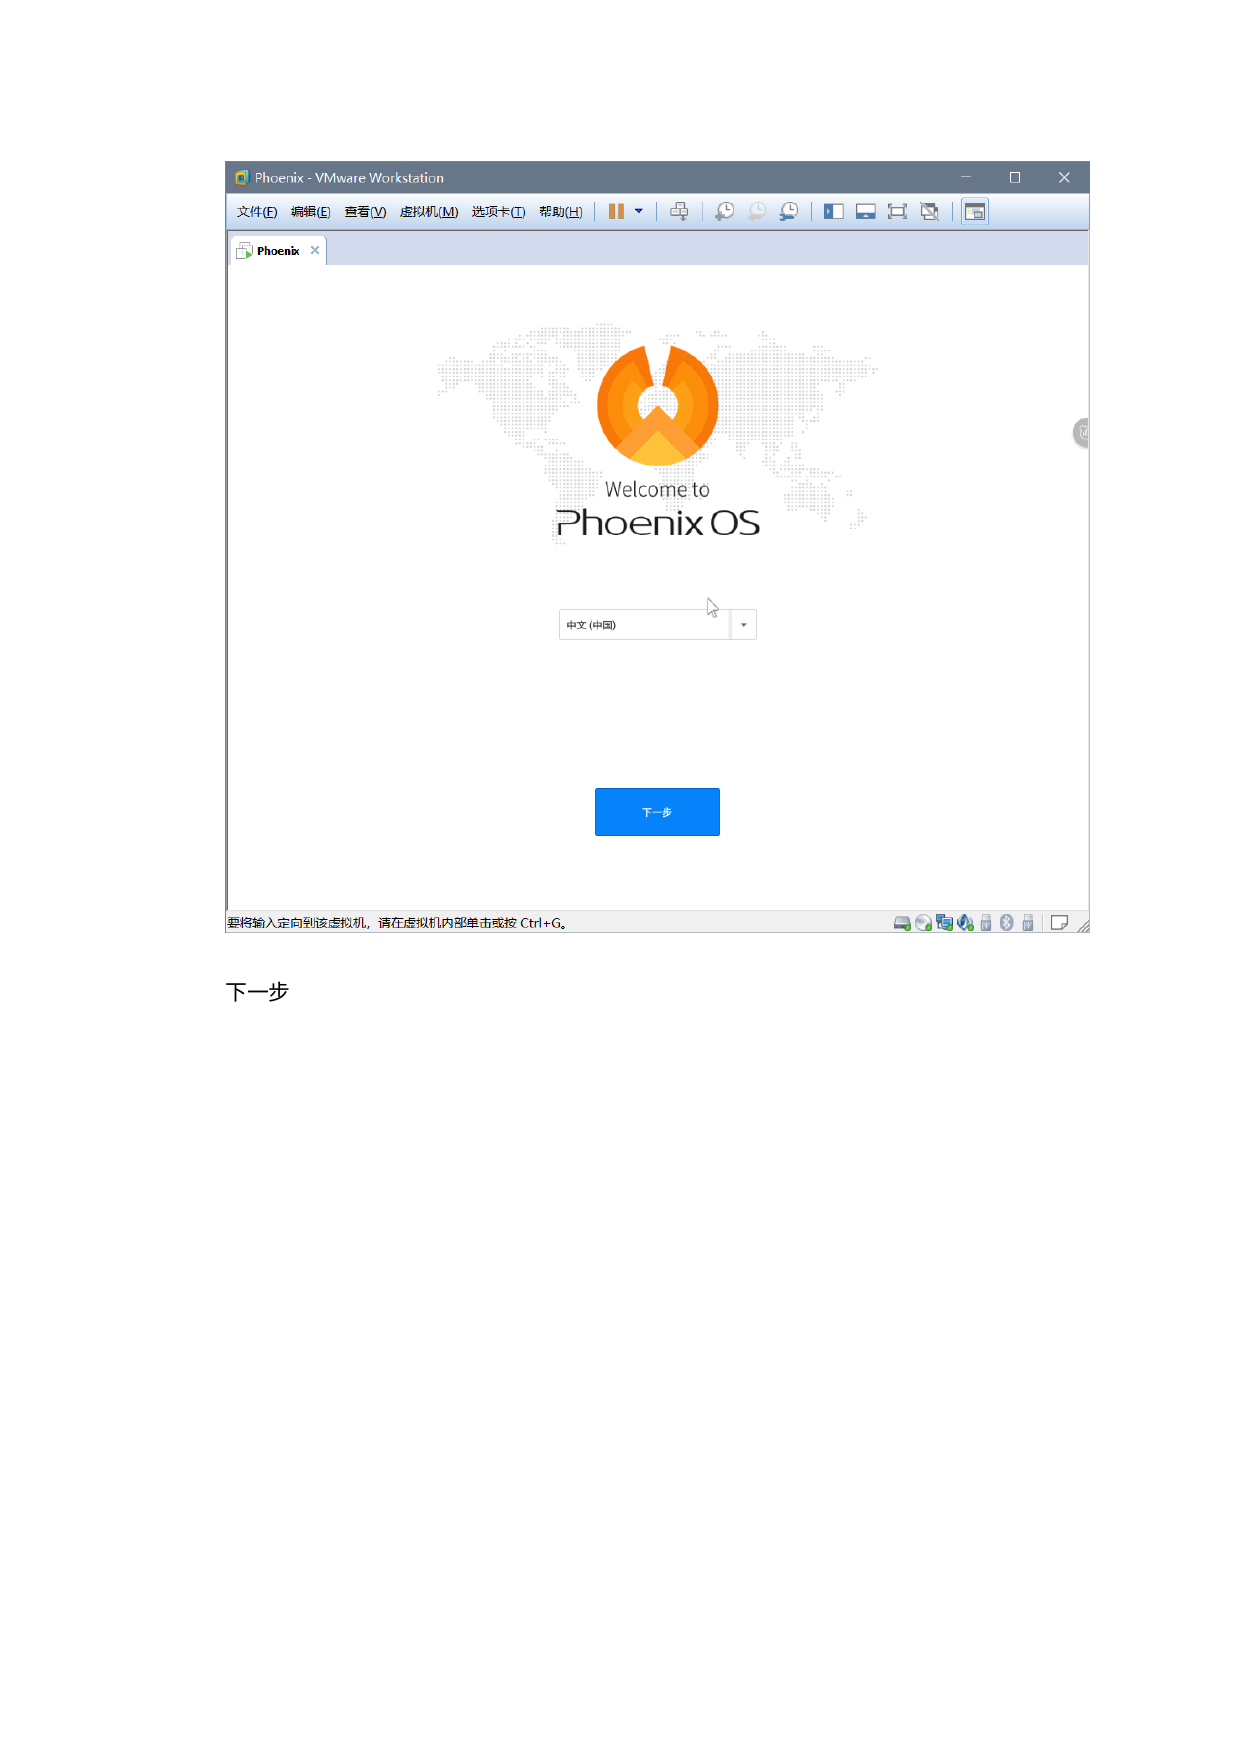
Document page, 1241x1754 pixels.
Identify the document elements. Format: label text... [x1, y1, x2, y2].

picture [225, 161, 1090, 933]
list 下一步 [225, 974, 1053, 1007]
